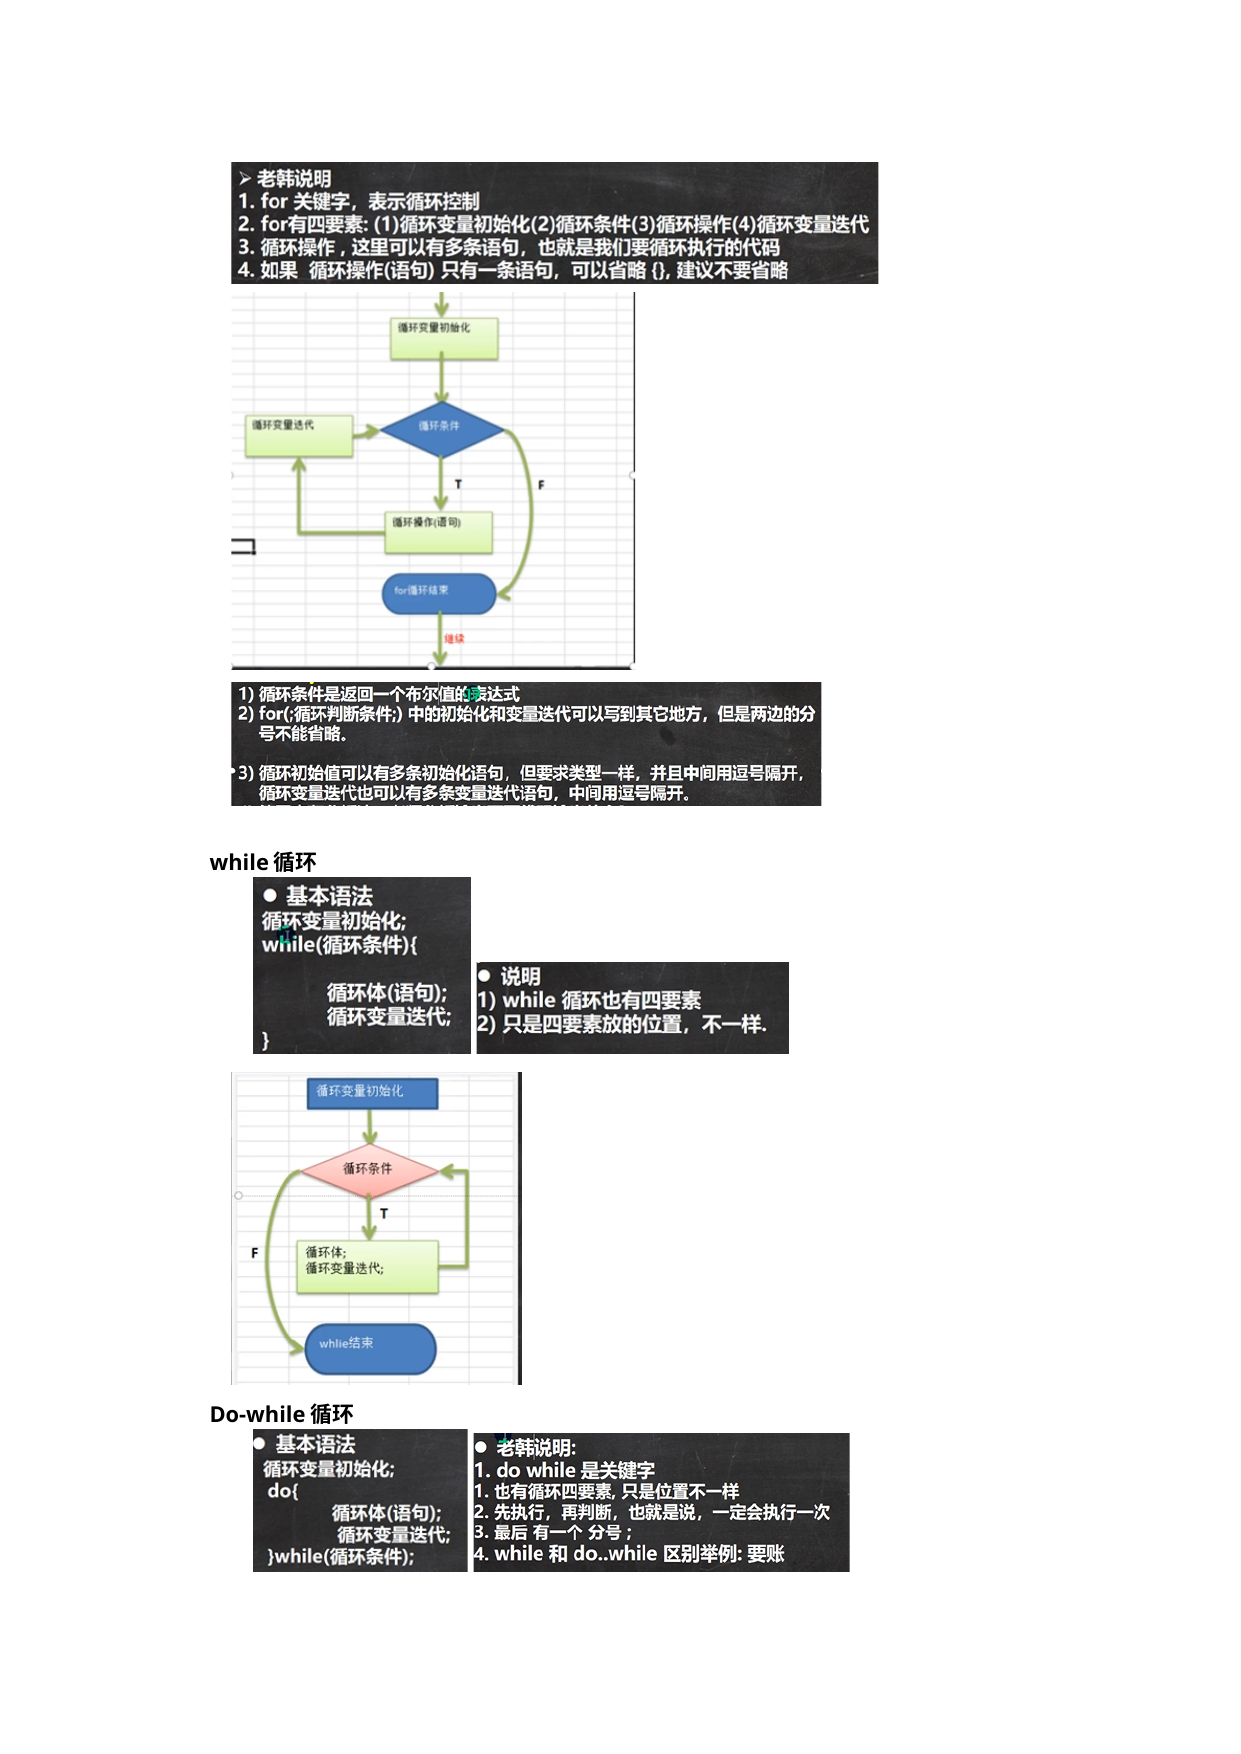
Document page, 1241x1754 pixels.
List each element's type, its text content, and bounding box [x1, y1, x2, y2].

picture [231, 682, 822, 806]
picture [231, 162, 879, 284]
text while循环 [209, 844, 1053, 877]
picture [253, 1429, 468, 1572]
picture [473, 1433, 850, 1572]
picture [231, 292, 636, 670]
text Do-while循环 [209, 1397, 1053, 1429]
picture [253, 877, 471, 1054]
picture [231, 1072, 522, 1385]
picture [476, 962, 789, 1054]
